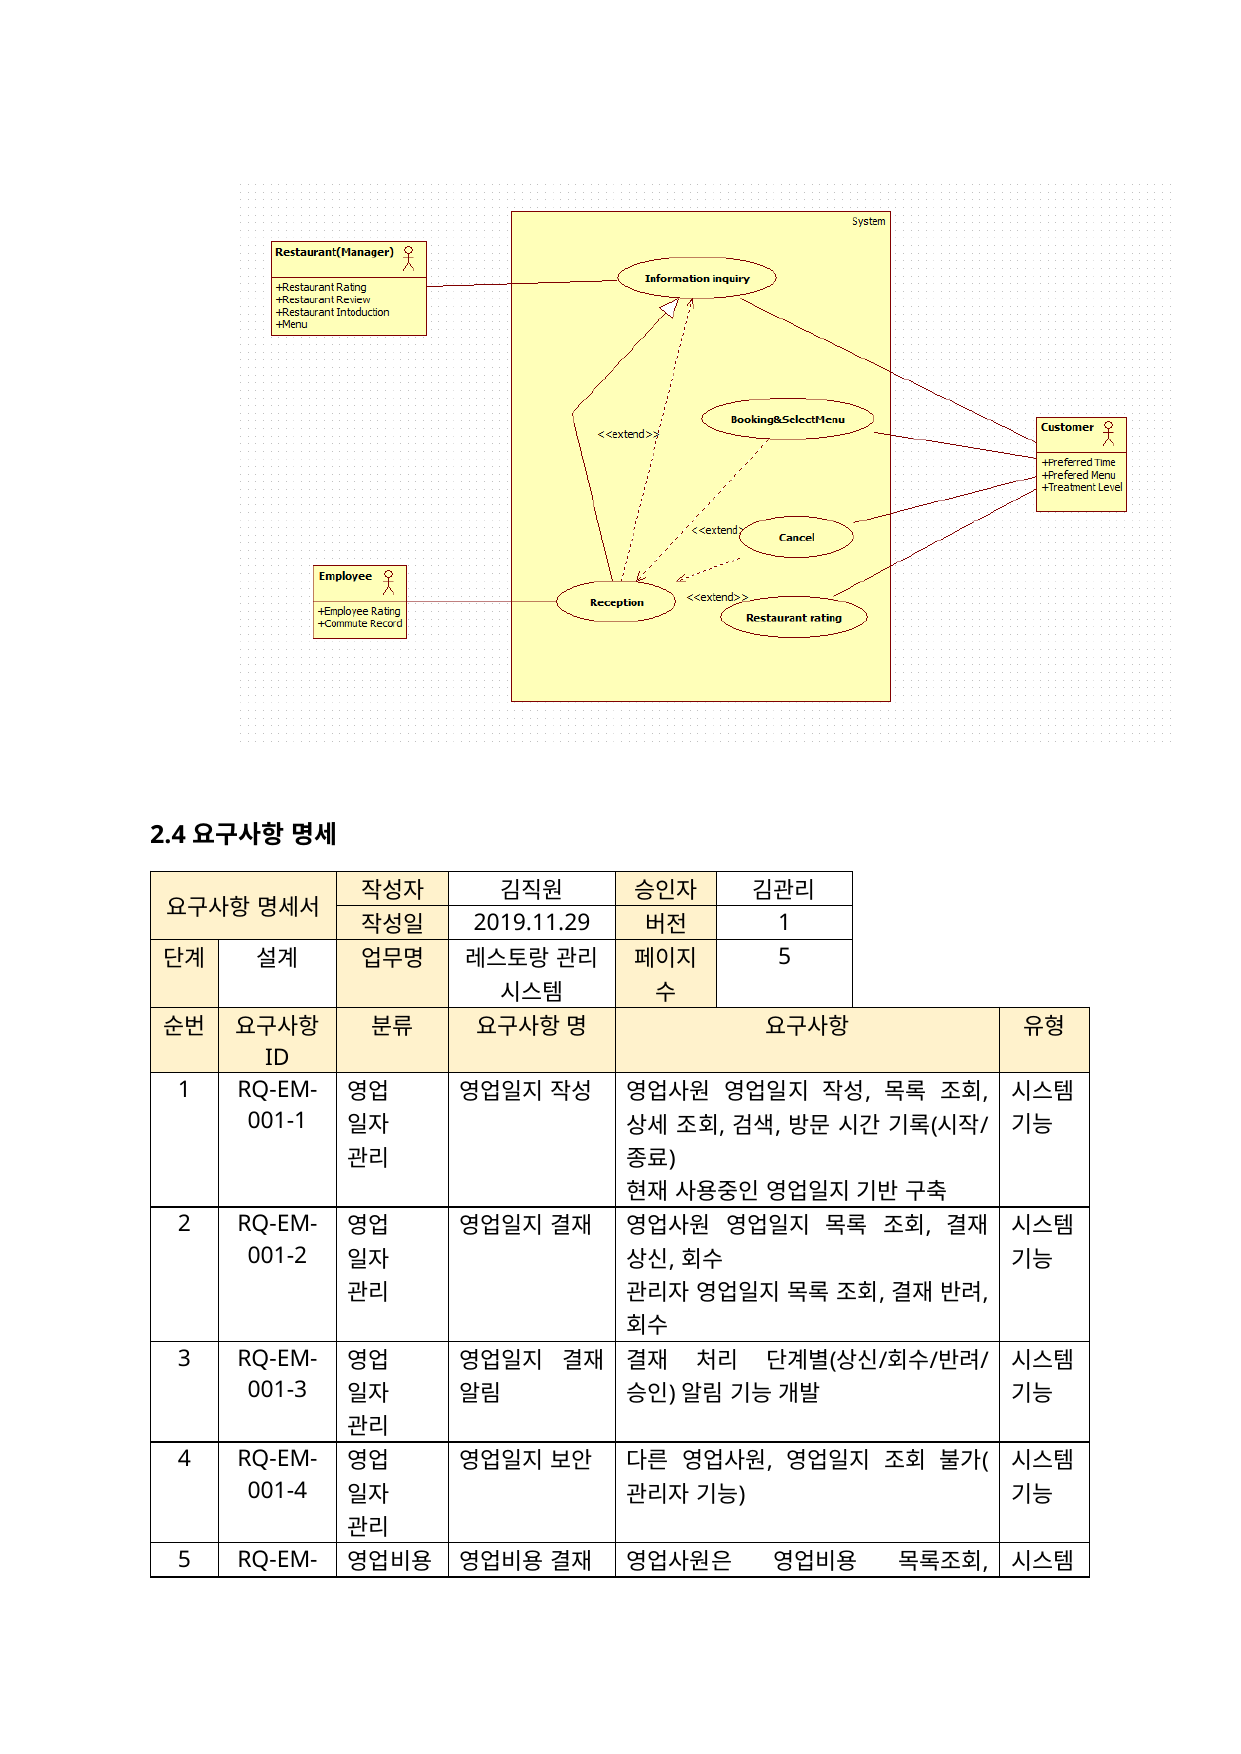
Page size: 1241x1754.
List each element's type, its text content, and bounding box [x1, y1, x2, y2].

table_cell 시스템 기능 [1000, 1073, 1089, 1206]
table_cell 설계 [219, 940, 336, 1007]
table_cell 영업 일자 관리 [337, 1342, 448, 1441]
table_cell 영업사원 영업일지 작성, 목록 조회, 상세 조회, 검색, 방문 시간 기록(시작/종료) 현재 사용중인 영업일지 기반 구축 [616, 1073, 999, 1206]
table_cell 영업일지 작성 [449, 1073, 615, 1206]
table_cell 영업일지 보안 [449, 1443, 615, 1542]
table_cell 순번 [151, 1008, 218, 1072]
table_cell 1 [717, 906, 852, 939]
table_cell 레스토랑 관리 시스템 [449, 940, 615, 1007]
table_cell RQ-EM-002-1 [219, 1543, 336, 1576]
table_cell RQ-EM-001-2 [219, 1208, 336, 1341]
table_cell 유형 [1000, 1008, 1089, 1072]
table_cell 영업 일자 관리 [337, 1073, 448, 1206]
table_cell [616, 1543, 999, 1576]
table_cell 영업일지 결재 [449, 1208, 615, 1341]
table_cell 요구사항 명 [449, 1008, 615, 1072]
table_cell 단계 [151, 940, 218, 1007]
table_cell 시스템 기능 [1000, 1208, 1089, 1341]
table_cell 5 [717, 940, 852, 1007]
table_header 김직원 [449, 872, 615, 905]
table_cell 4 [151, 1443, 218, 1542]
table_cell 영업일지 결재 알림 [449, 1342, 615, 1441]
table_cell RQ-EM-001-3 [219, 1342, 336, 1441]
table_header 승인자 [616, 872, 716, 905]
table_header 요구사항 명세서 [151, 872, 336, 939]
table_cell 영업비용 결재 [449, 1543, 615, 1576]
table_cell 2019.11.29 [449, 906, 615, 939]
table_header 작성자 [337, 872, 448, 905]
table_cell 영업사원 영업일지 목록 조회, 결재 상신, 회수 관리자 영업일지 목록 조회, 결재 반려, 회수 [616, 1208, 999, 1341]
text 2.4 요구사항 명세 [150, 815, 1090, 851]
table_cell 결재 처리 단계별(상신/회수/반려/승인) 알림 기능 개발 [616, 1342, 999, 1441]
table_cell 시스템 기능 [1000, 1342, 1089, 1441]
table_cell 요구사항 ID [219, 1008, 336, 1072]
table_cell 영업 일자 관리 [337, 1443, 448, 1542]
table_cell 다른 영업사원, 영업일지 조회 불가(관리자 기능) [616, 1443, 999, 1542]
table_cell 5 [151, 1543, 218, 1576]
table_cell 3 [151, 1342, 218, 1441]
table_cell 시스템 기능 [1000, 1543, 1089, 1576]
table_cell 시스템 기능 [1000, 1443, 1089, 1542]
table_cell RQ-EM-001-1 [219, 1073, 336, 1206]
table_cell 영업비용 정산 [337, 1543, 448, 1576]
table_cell 페이지수 [616, 940, 716, 1007]
table_cell 요구사항 [616, 1008, 999, 1072]
table_cell 업무명 [337, 940, 448, 1007]
table_cell 작성일 [337, 906, 448, 939]
table_cell RQ-EM-001-4 [219, 1443, 336, 1542]
table_cell 영업 일자 관리 [337, 1208, 448, 1341]
table_cell 2 [151, 1208, 218, 1341]
table_cell 분류 [337, 1008, 448, 1072]
picture [233, 177, 1174, 743]
table_cell 버전 [616, 906, 716, 939]
table_cell 1 [151, 1073, 218, 1206]
table_header 김관리 [717, 872, 852, 905]
